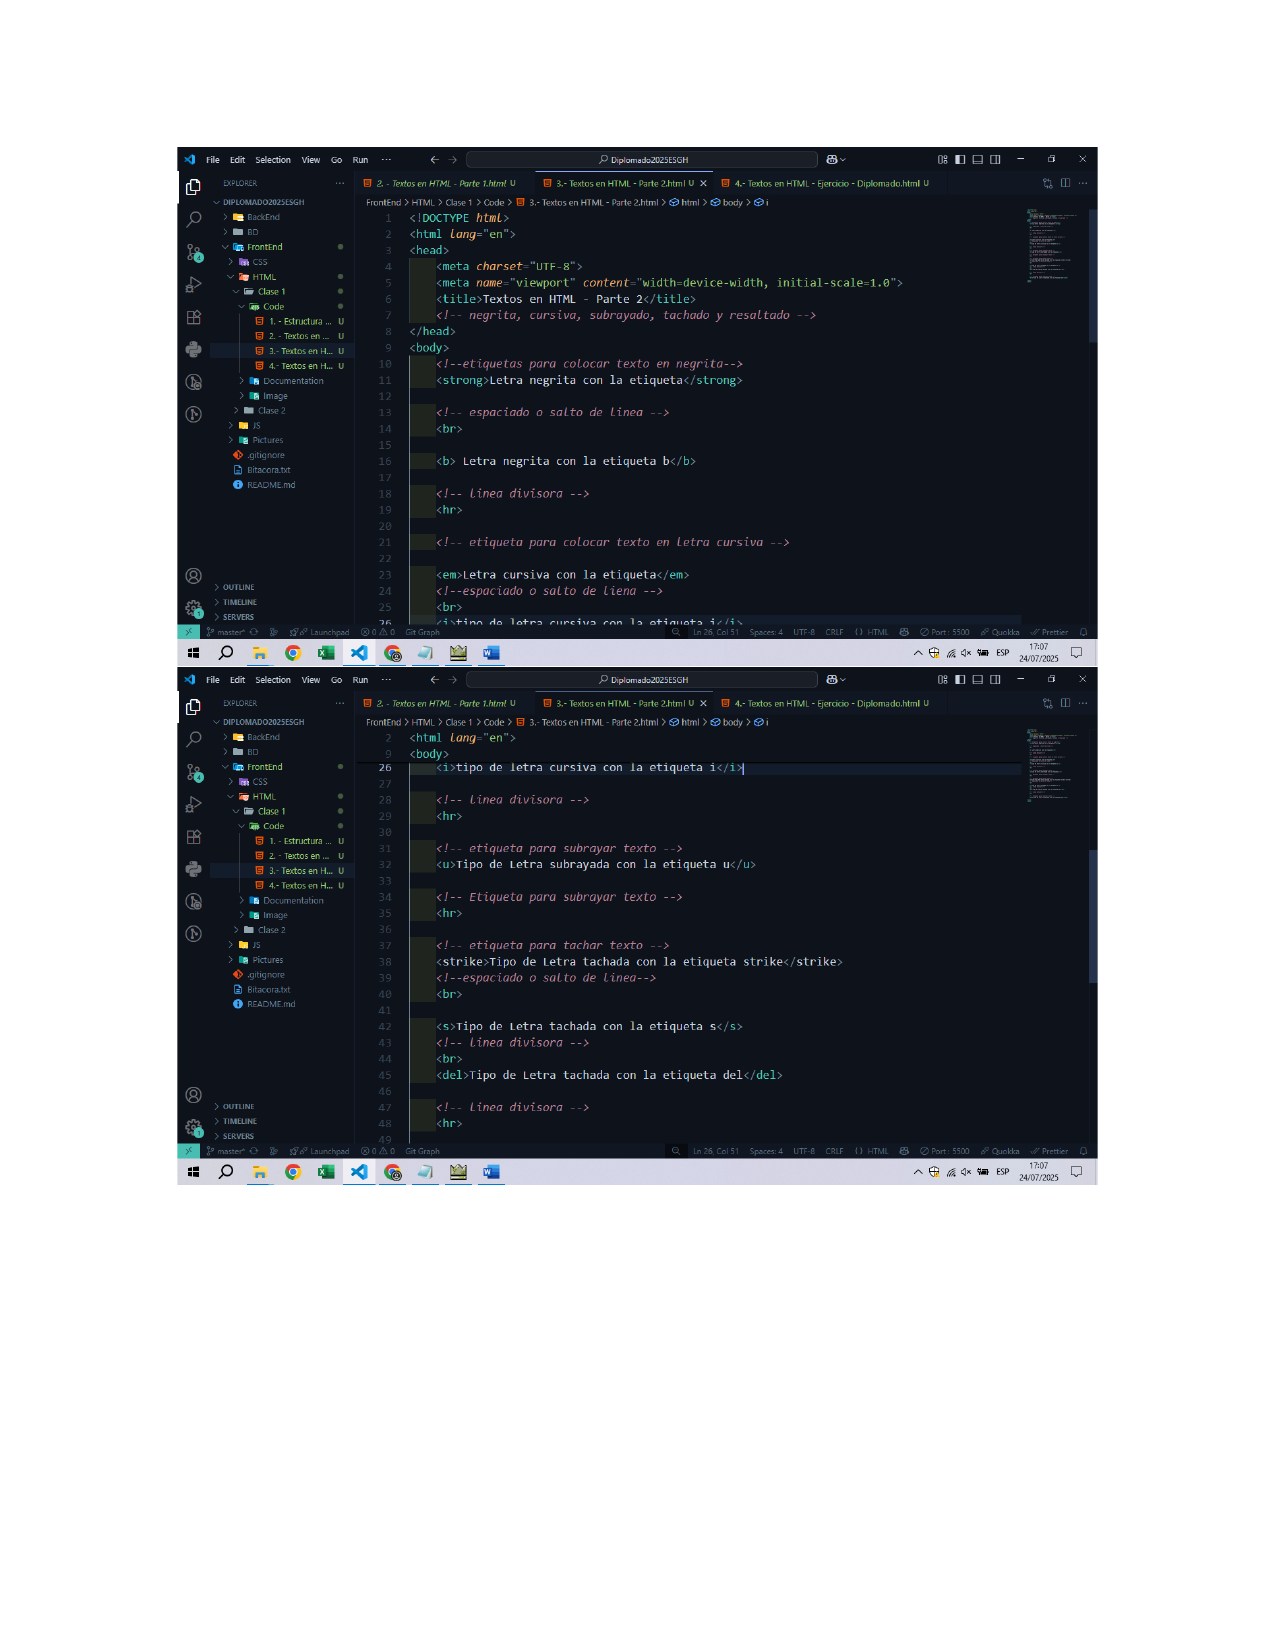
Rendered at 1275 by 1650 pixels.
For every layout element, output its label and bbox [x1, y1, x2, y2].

picture [177, 667, 1098, 1185]
picture [177, 147, 1098, 666]
